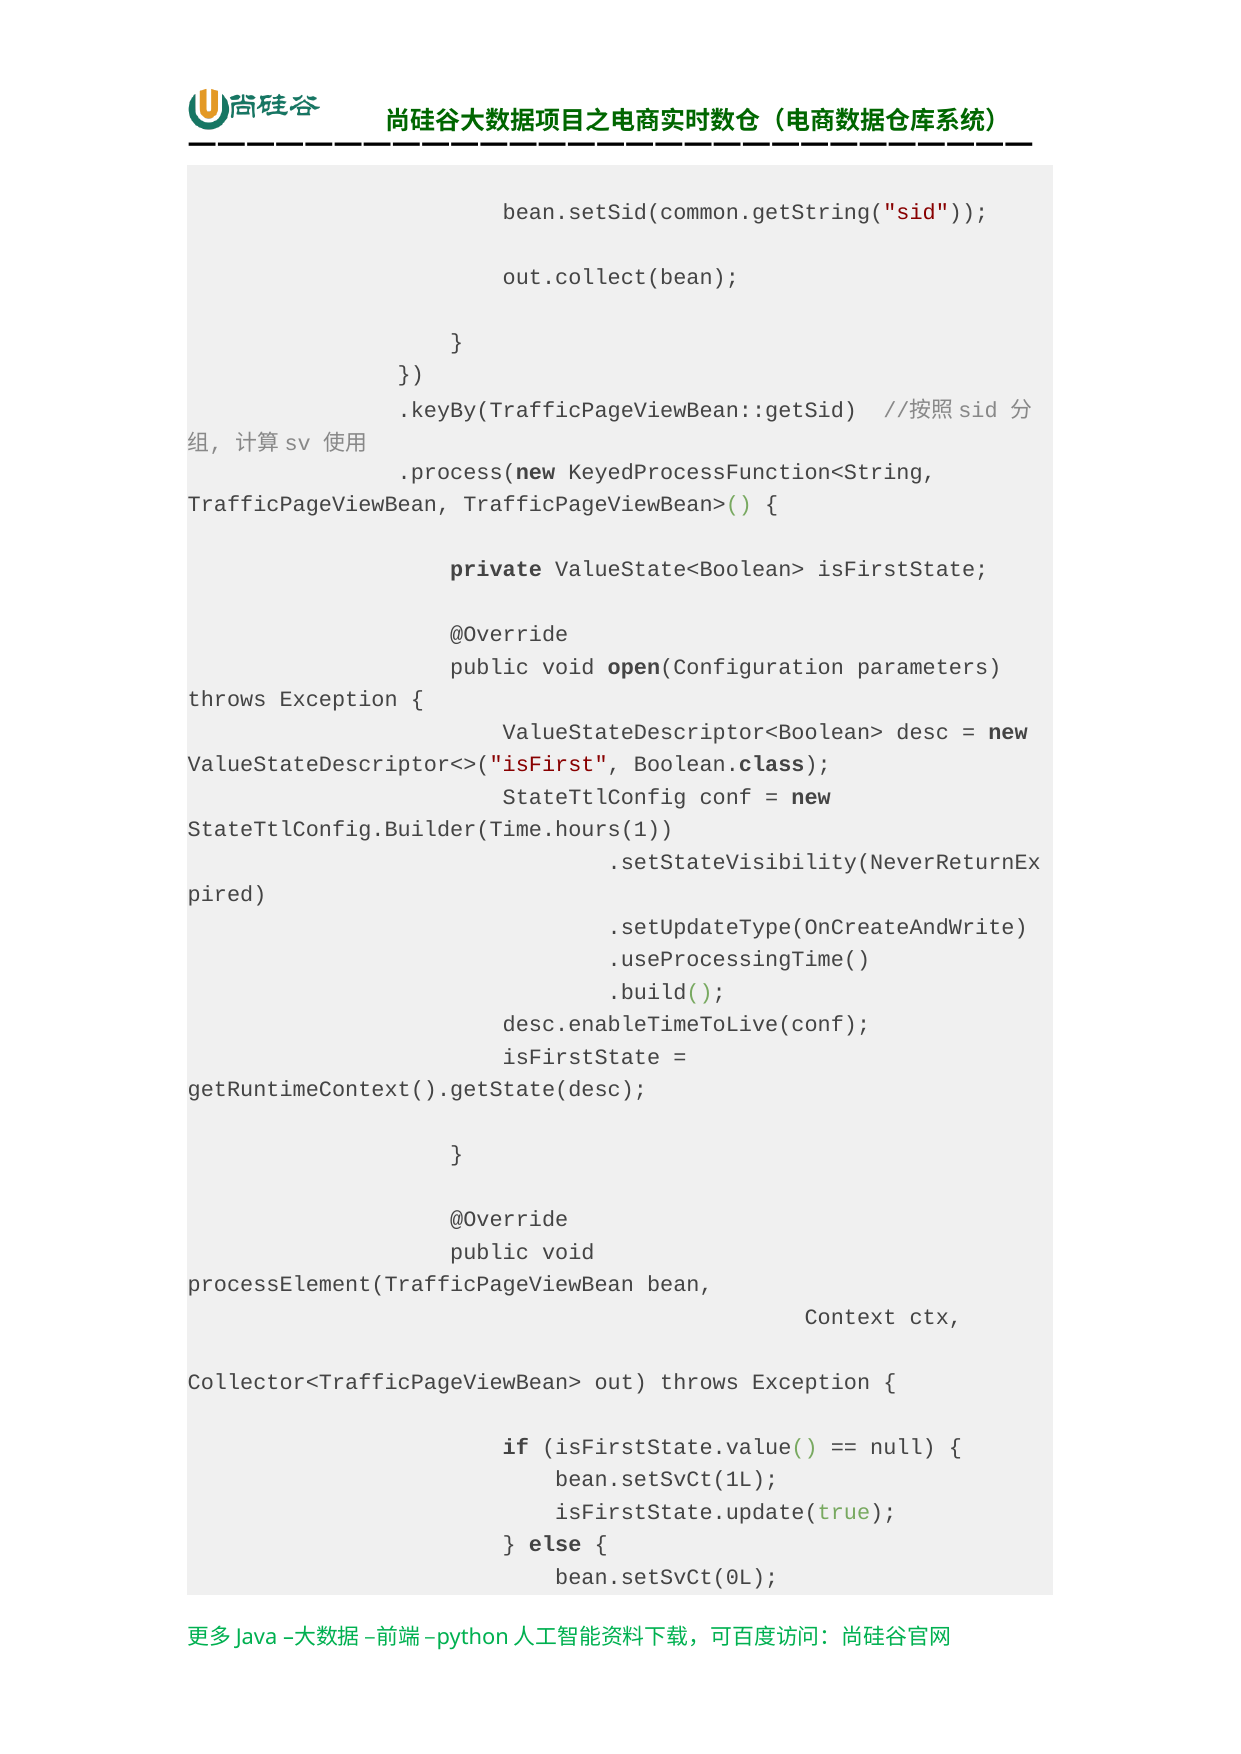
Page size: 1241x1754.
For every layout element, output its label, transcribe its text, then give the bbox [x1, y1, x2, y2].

text @Override [187, 1205, 1053, 1237]
text } else { [187, 1530, 1053, 1562]
text public void processElement(TrafficPageViewBean bean, [187, 1237, 1053, 1302]
text } [187, 1140, 1053, 1172]
text .useProcessingTime() [187, 945, 1053, 977]
text public void open(Configuration parameters) throws Exception { [187, 652, 1053, 717]
text .setUpdateType(OnCreateAndWrite) [187, 912, 1053, 945]
text ValueStateDescriptor<Boolean> desc = new ValueStateDescriptor<>("isFirst", Boolean.class); [187, 717, 1053, 782]
text Collector<TrafficPageViewBean> out) throws Exception { [187, 1335, 1053, 1400]
text desc.enableTimeToLive(conf); [187, 1010, 1053, 1042]
text Context ctx, [187, 1302, 1053, 1335]
text .process(new KeyedProcessFunction<String, TrafficPageViewBean, TrafficPageViewBean>() { [187, 457, 1053, 522]
text StateTtlConfig conf = new StateTtlConfig.Builder(Time.hours(1)) [187, 782, 1053, 847]
text .build(); [187, 977, 1053, 1010]
text bean.setSvCt(0L); [187, 1562, 1053, 1595]
text @Override [187, 620, 1053, 652]
text }) [187, 360, 1053, 392]
text bean.setSvCt(1L); [187, 1465, 1053, 1497]
text } [187, 327, 1053, 360]
text private ValueState<Boolean> isFirstState; [187, 555, 1053, 587]
text out.collect(bean); [187, 262, 1053, 295]
picture [187, 88, 320, 130]
text .setStateVisibility(NeverReturnExpired) [187, 847, 1053, 912]
text isFirstState.update(true); [187, 1497, 1053, 1530]
text .keyBy(TrafficPageViewBean::getSid) //按照 sid 分组, 计算 sv 使用 [187, 392, 1053, 457]
text bean.setSid(common.getString("sid")); [187, 197, 1053, 230]
text if (isFirstState.value() == null) { [187, 1432, 1053, 1465]
text isFirstState = getRuntimeContext().getState(desc); [187, 1042, 1053, 1107]
